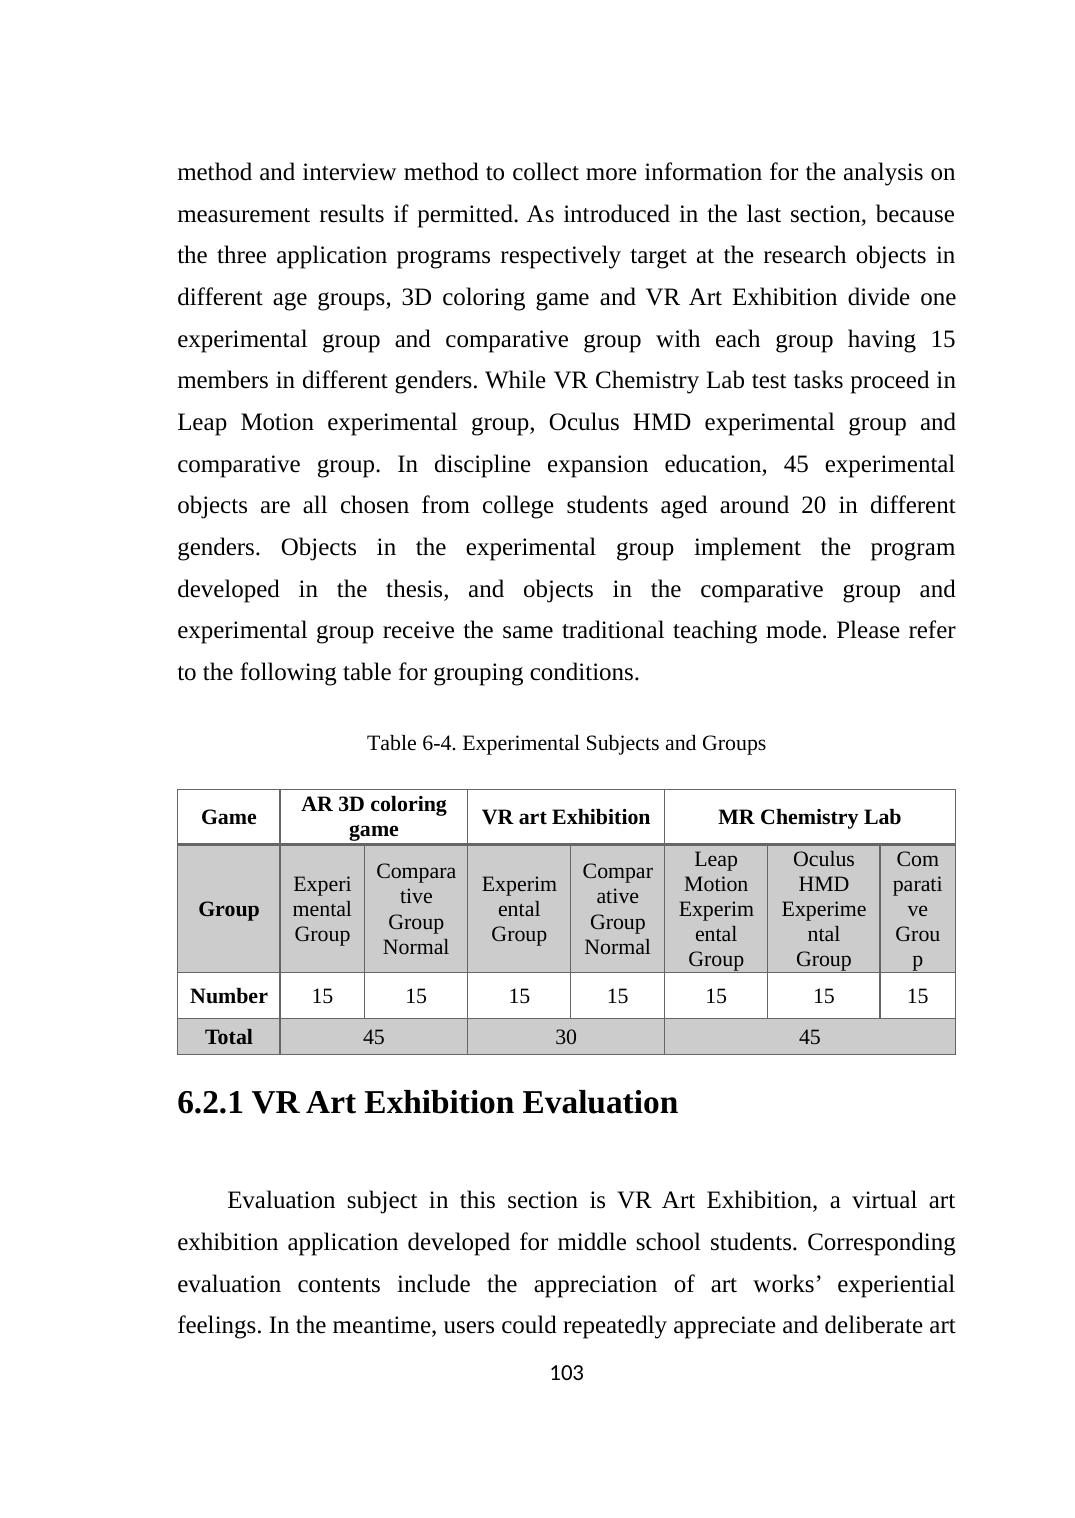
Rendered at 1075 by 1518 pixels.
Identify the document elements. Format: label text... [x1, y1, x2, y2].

table_cell 15 [768, 973, 879, 1018]
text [177, 1175, 956, 1342]
table_cell Group [178, 846, 279, 972]
table_cell Leap Motion Experimental Group [665, 846, 767, 972]
table_cell 15 [365, 973, 467, 1018]
table_cell 15 [468, 973, 570, 1018]
table_cell 15 [281, 973, 364, 1018]
table_cell 15 [881, 973, 955, 1018]
table_cell Number [178, 973, 279, 1018]
table_header MR Chemistry Lab [665, 790, 955, 842]
table_cell Experimental Group [281, 846, 364, 972]
table_cell 15 [665, 973, 767, 1018]
table_cell Comparative Group Normal [365, 846, 467, 972]
table_header Game [178, 790, 279, 842]
table_cell 45 [281, 1019, 467, 1054]
table_cell Experimental Group [468, 846, 570, 972]
table_cell Comparative Group Normal [571, 846, 664, 972]
table_cell Total [178, 1019, 279, 1054]
table_cell 15 [571, 973, 664, 1018]
table_cell Comparative Group [881, 846, 955, 972]
table_header AR 3D coloring game [281, 790, 467, 842]
text 6.2.1 VR Art Exhibition Evaluation [177, 1082, 956, 1121]
table_header VR art Exhibition [468, 790, 664, 842]
table_cell 30 [468, 1019, 664, 1054]
table_cell Oculus HMD Experimental Group [768, 846, 879, 972]
table_cell 45 [665, 1019, 955, 1054]
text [177, 147, 956, 689]
